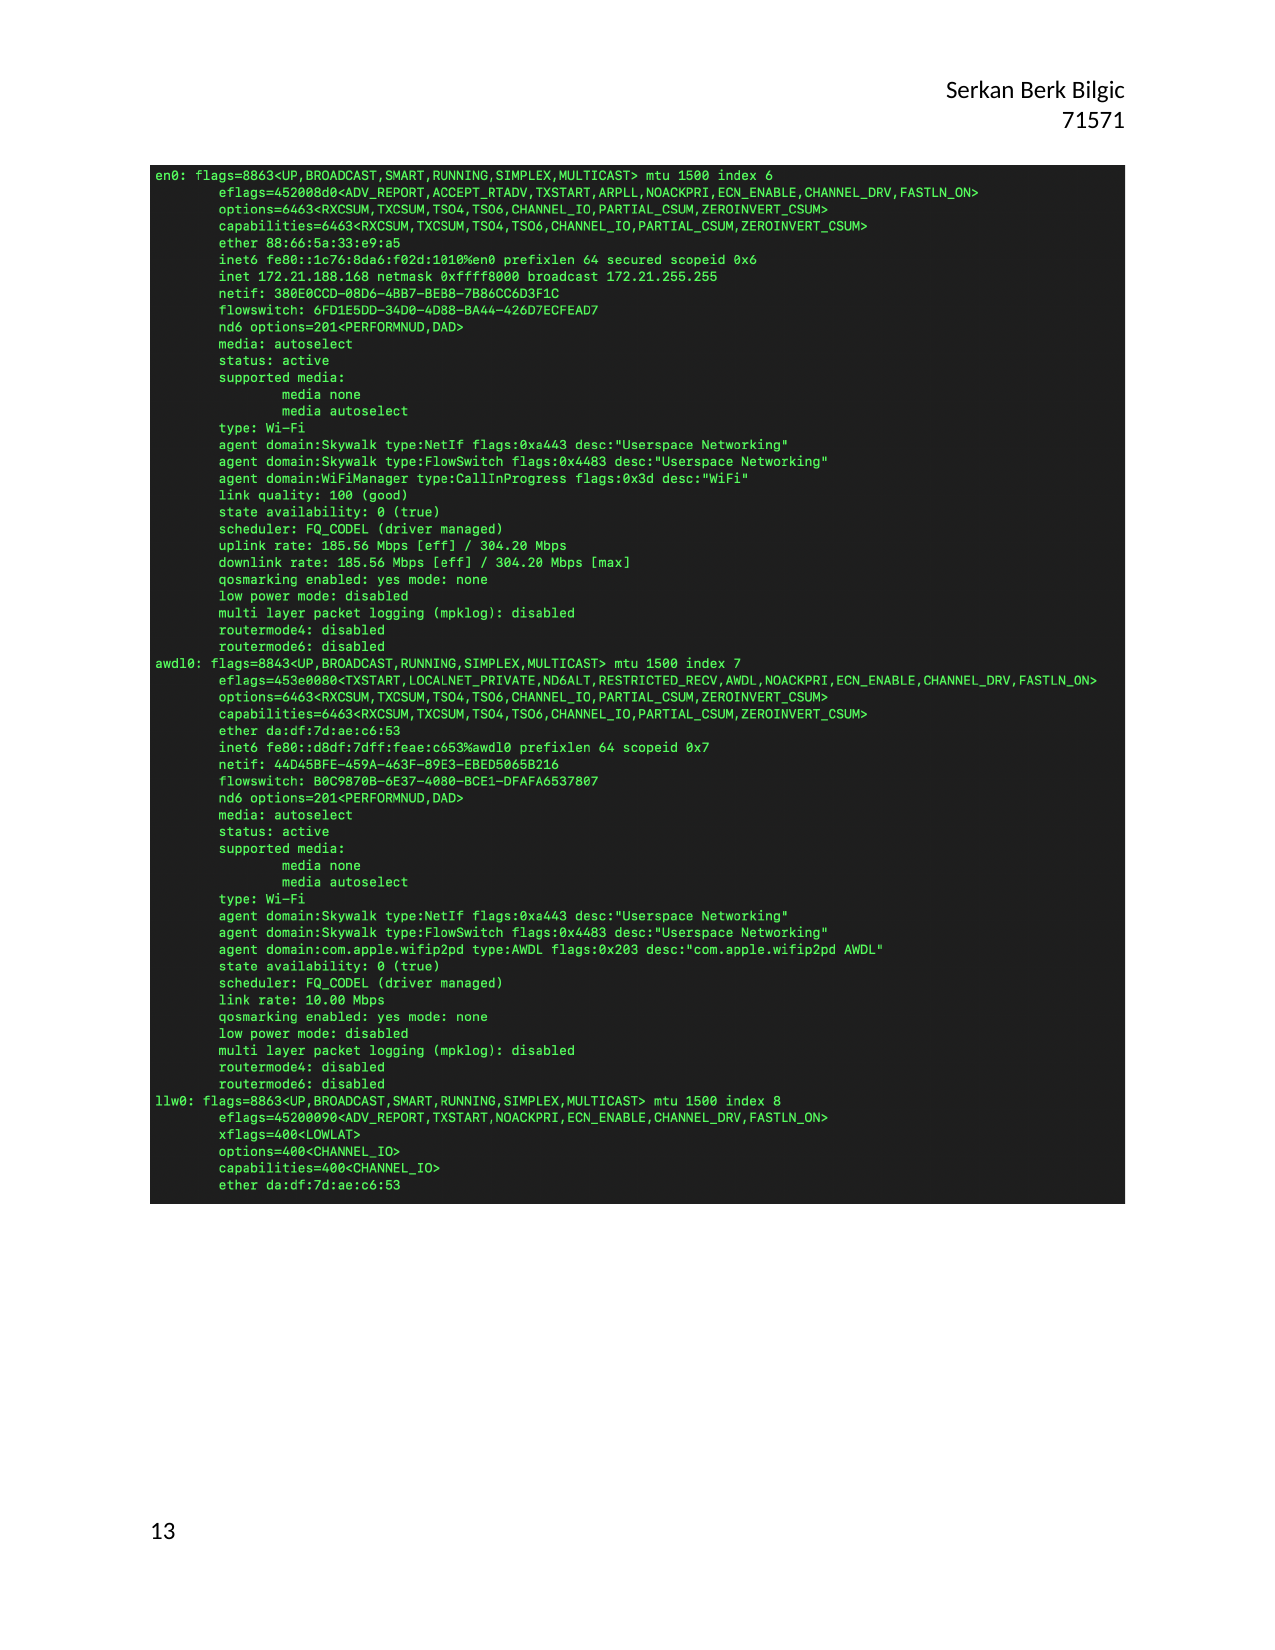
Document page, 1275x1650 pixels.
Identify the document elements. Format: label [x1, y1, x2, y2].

picture [150, 165, 1125, 1204]
